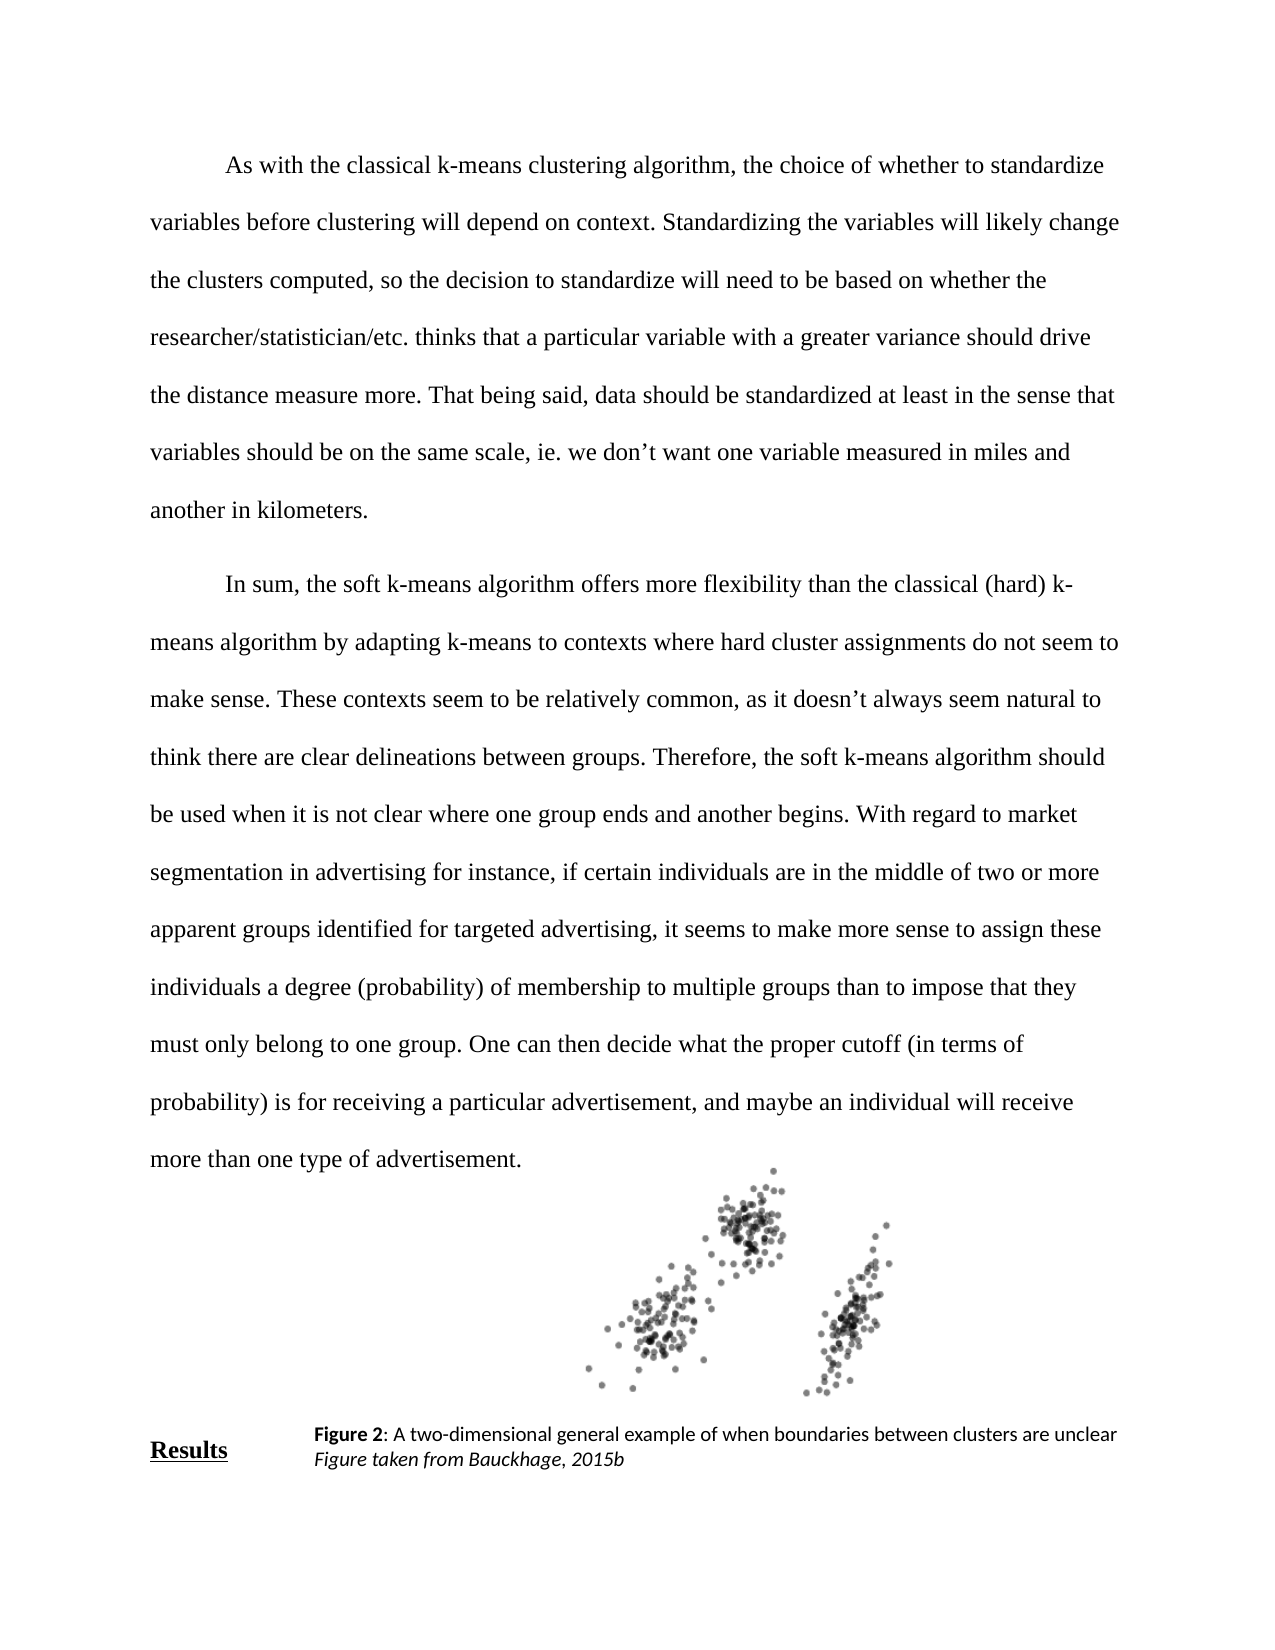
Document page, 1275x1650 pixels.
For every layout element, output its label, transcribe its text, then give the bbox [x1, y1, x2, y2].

text Results [150, 1436, 1125, 1464]
text In sum, the soft k-means algorithm offers more flexibility than the classical (hard) k-means algorithm by adapting k-means to contexts where hard cluster assignments do not seem to make sense. These contexts seem to be relatively common, as it doesn’t always seem natural to think there are clear delineations between groups. Therefore, the soft k-means algorithm should be used when it is not clear where one group ends and another begins. With regard to market segmentation in advertising for instance, if certain individuals are in the middle of two or more apparent groups identified for targeted advertising, it seems to make more sense to assign these individuals a degree (probability) of membership to multiple groups than to impose that they must only belong to one group. One can then decide what the proper cutoff (in terms of probability) is for receiving a particular advertisement, and maybe an individual will receive more than one type of advertisement. [150, 569, 1125, 1173]
picture [540, 1136, 921, 1449]
text As with the classical k-means clustering algorithm, the choice of whether to standardize variables before clustering will depend on context. Standardizing the variables will likely change the clusters computed, so the decision to standardize will need to be based on whether the researcher/statistician/etc. thinks that a particular variable with a greater variance should drive the distance measure more. That being said, data should be standardized at least in the sense that variables should be on the same scale, ie. we don’t want one variable measured in miles and another in kilometers. [150, 150, 1125, 524]
